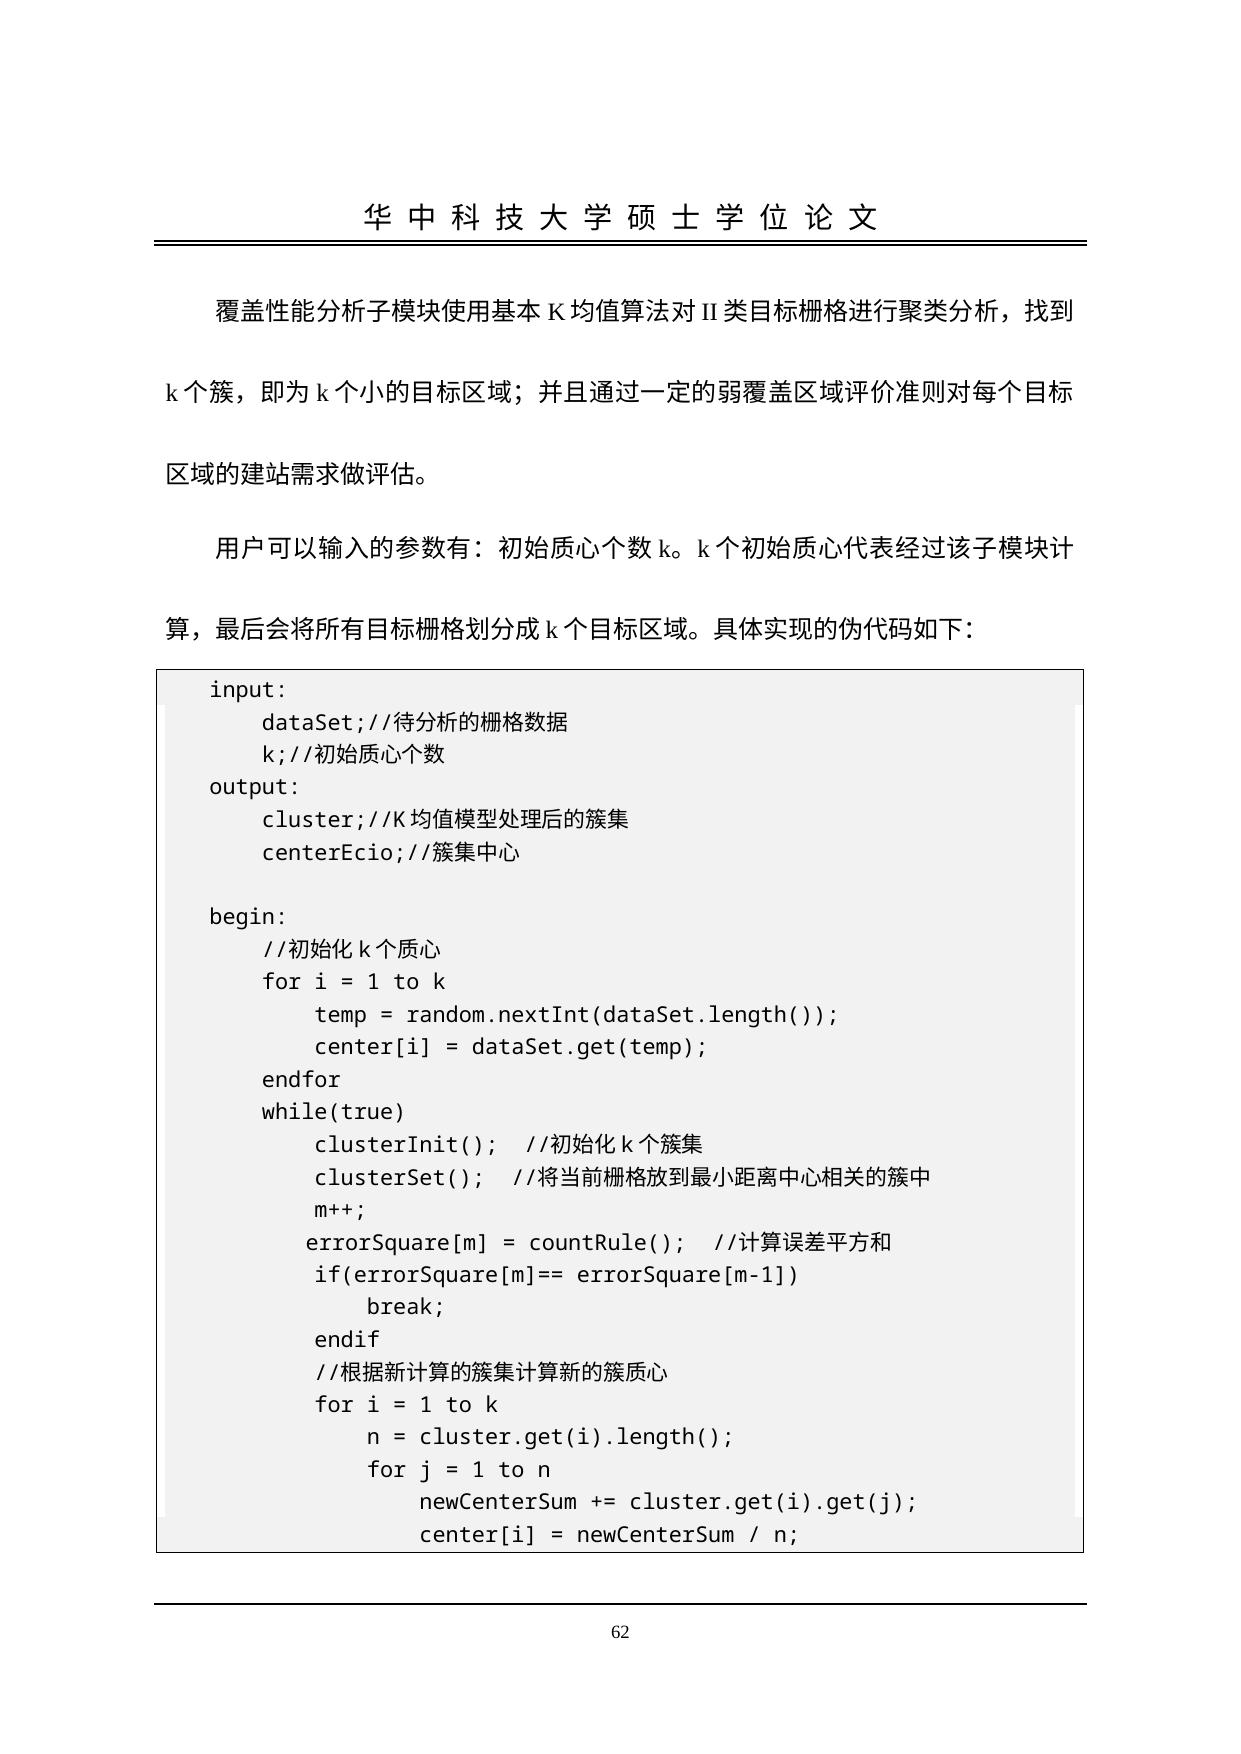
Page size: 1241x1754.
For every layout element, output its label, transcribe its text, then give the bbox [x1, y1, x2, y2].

text clusterInit(); //初始化k个簇集 [165, 1127, 1075, 1160]
text k;//初始质心个数 [165, 737, 1075, 770]
text 用户可以输入的参数有：初始质心个数k。k个初始质心代表经过该子模块计算，最后会将所有目标栅格划分成k个目标区域。具体实现的伪代码如下： [165, 514, 1075, 660]
text temp = random.nextInt(dataSet.length()); [165, 997, 1075, 1030]
text //初始化k个质心 [165, 932, 1075, 965]
text for i = 1 to k [165, 965, 1075, 997]
text cluster;//K均值模型处理后的簇集 [165, 802, 1075, 835]
text newCenterSum += cluster.get(i).get(j); [165, 1485, 1075, 1514]
text while(true) [165, 1095, 1075, 1127]
text endfor [165, 1062, 1075, 1095]
text clusterSet(); //将当前栅格放到最小距离中心相关的簇中 [165, 1160, 1075, 1192]
text break; [165, 1290, 1075, 1322]
text 覆盖性能分析子模块使用基本K均值算法对II类目标栅格进行聚类分析，找到k个簇，即为k个小的目标区域；并且通过一定的弱覆盖区域评价准则对每个目标区域的建站需求做评估。 [165, 277, 1075, 505]
text center[i] = dataSet.get(temp); [165, 1030, 1075, 1062]
text output: [165, 770, 1075, 802]
text for j = 1 to n [165, 1452, 1075, 1485]
text for i = 1 to k [165, 1387, 1075, 1420]
text endif [165, 1322, 1075, 1355]
text if(errorSquare[m]== errorSquare[m-1]) [165, 1257, 1075, 1290]
text begin: [165, 900, 1075, 932]
text //根据新计算的簇集计算新的簇质心 [165, 1355, 1075, 1387]
text centerEcio;//簇集中心 [165, 835, 1075, 867]
text center[i] = newCenterSum / n; [157, 1514, 1083, 1552]
text input: [157, 670, 1083, 705]
text errorSquare[m] = countRule(); //计算误差平方和 [165, 1225, 1075, 1257]
text m++; [165, 1192, 1075, 1225]
text dataSet;//待分析的栅格数据 [165, 705, 1075, 737]
text n = cluster.get(i).length(); [165, 1420, 1075, 1452]
